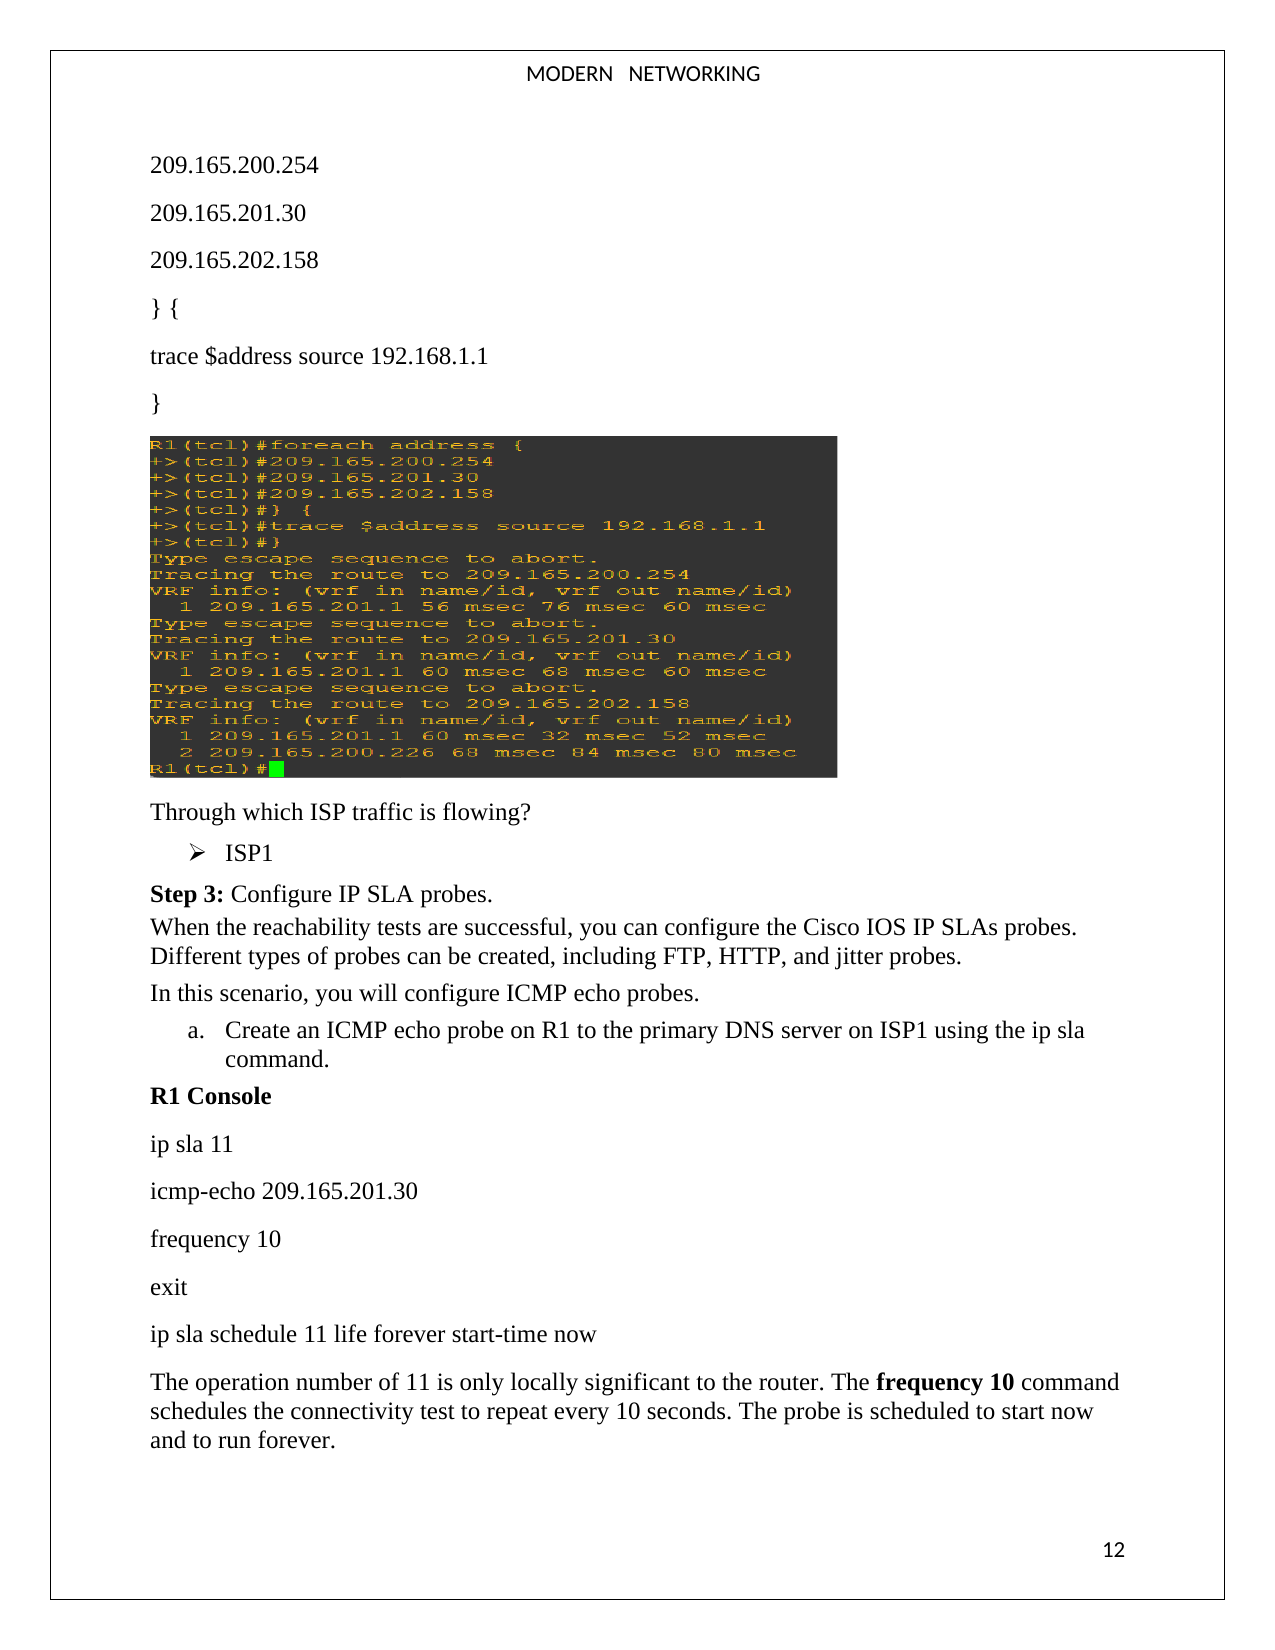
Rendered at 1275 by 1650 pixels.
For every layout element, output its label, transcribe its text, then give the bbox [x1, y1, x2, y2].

text When the reachability tests are successful, you can configure the Cisco IOS IP SLAs probes. Different types of probes can be created, including FTP, HTTP, and jitter probes. [150, 912, 1125, 970]
text In this scenario, you will configure ICMP echo probes. [150, 978, 1125, 1007]
text R1 Console [150, 1081, 1125, 1110]
text Through which ISP traffic is flowing? [150, 797, 1125, 826]
text Step 3: Configure IP SLA probes. [150, 879, 1125, 908]
list Create an ICMP echo probe on R1 to the primary DNS server on ISP1 using the ip sla command. [187, 1015, 1125, 1073]
text } [150, 388, 1125, 417]
text frequency 10 [150, 1224, 1125, 1253]
text trace $address source 192.168.1.1 [150, 341, 1125, 369]
text ip sla schedule 11 life forever start-time now [150, 1319, 1125, 1348]
text 209.165.202.158 [150, 245, 1125, 274]
text exit [150, 1272, 1125, 1301]
text } { [150, 293, 1125, 322]
picture [150, 436, 838, 778]
list ISP1 [187, 838, 1125, 867]
text 209.165.200.254 [150, 150, 1125, 179]
text The operation number of 11 is only locally significant to the router. The frequency 10 command schedules the connectivity test to repeat every 10 seconds. The probe is scheduled to start now and to run forever. [150, 1367, 1125, 1453]
text 209.165.201.30 [150, 198, 1125, 226]
text ip sla 11 [150, 1129, 1125, 1157]
text icmp-echo 209.165.201.30 [150, 1176, 1125, 1205]
